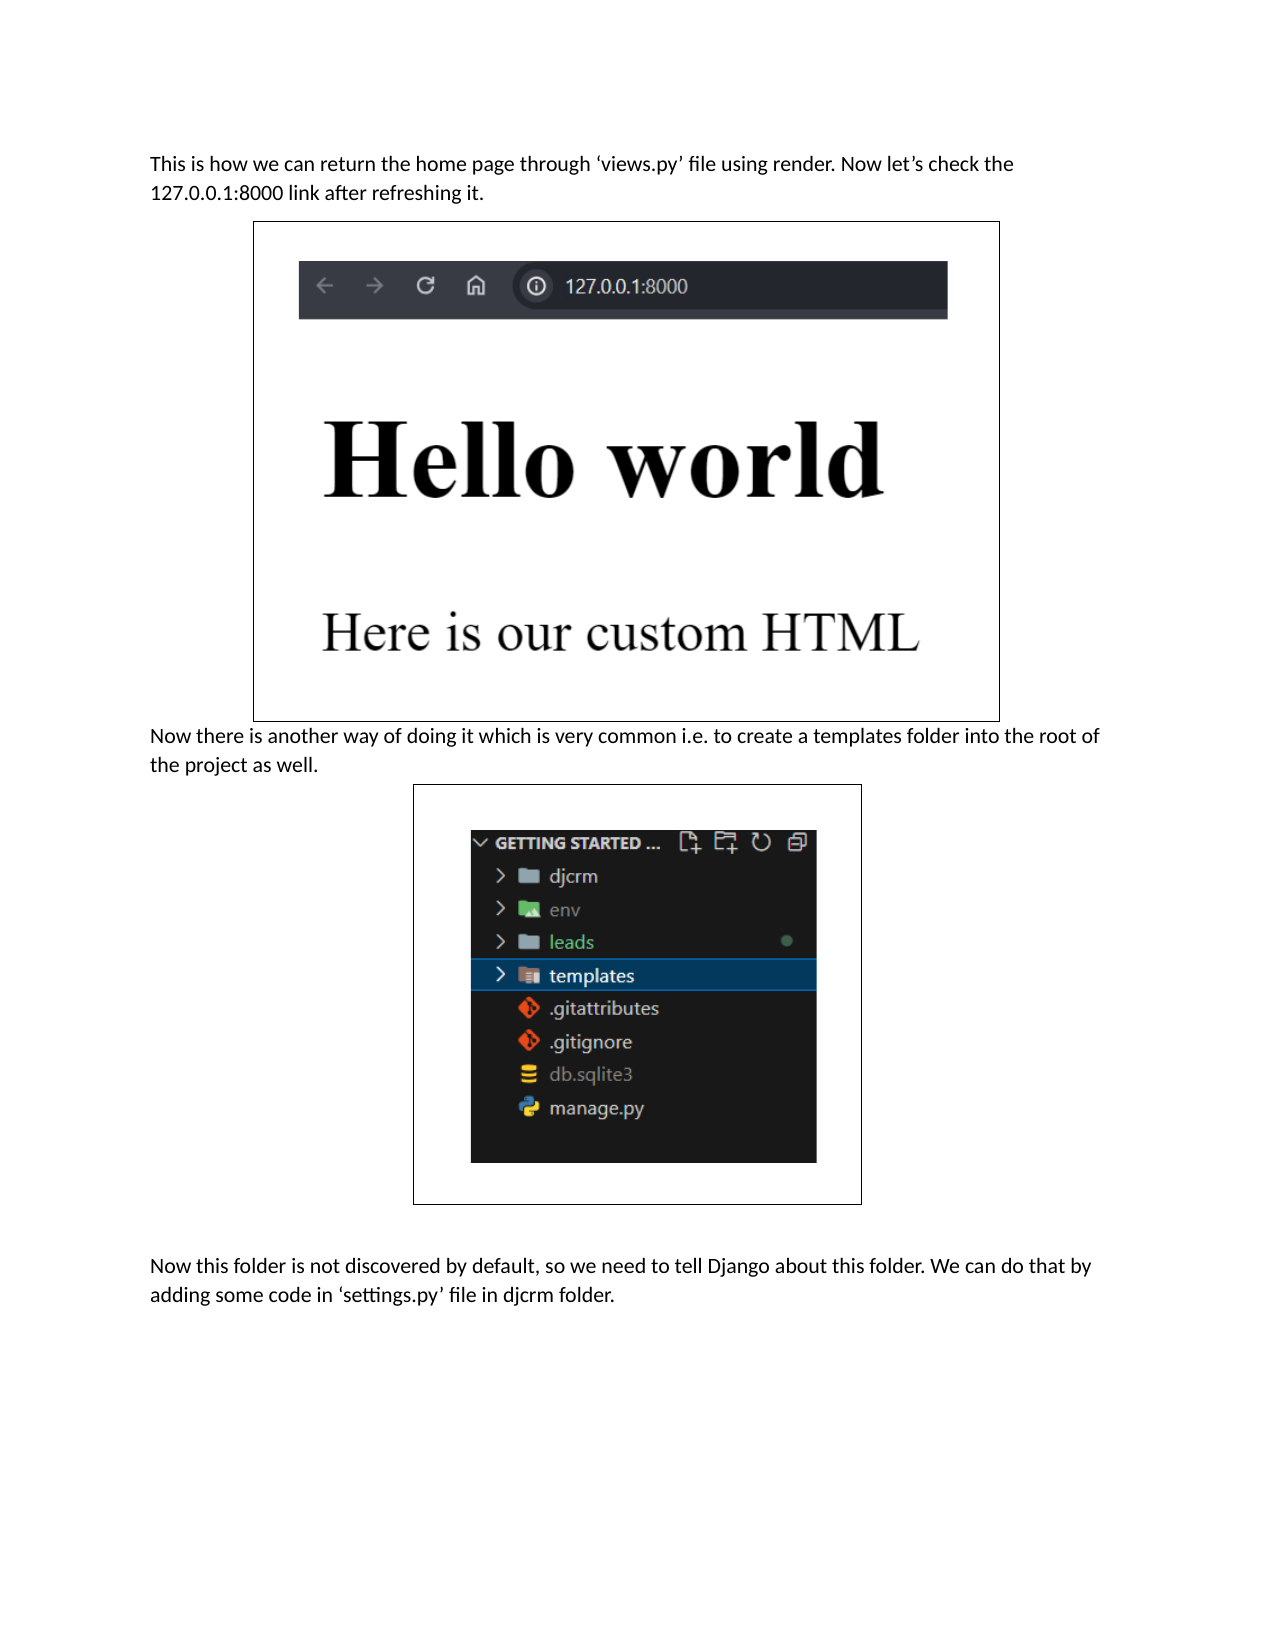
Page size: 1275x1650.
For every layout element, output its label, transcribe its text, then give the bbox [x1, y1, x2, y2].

text Now there is another way of doing it which is very common i.e. to create a templates folder into the root of the project as well. [150, 722, 1125, 778]
table_header [254, 222, 999, 721]
text Now this folder is not discovered by default, so we need to tell Django about this folder. We can do that by adding some code in ‘settings.py’ file in djcrm folder. [150, 1252, 1125, 1308]
picture [469, 830, 817, 1162]
table_header [414, 785, 861, 1204]
text This is how we can return the home page through ‘views.py’ file using render. Now let’s check the 127.0.0.1:8000 link after refreshing it. [150, 150, 1125, 206]
picture [297, 261, 948, 687]
